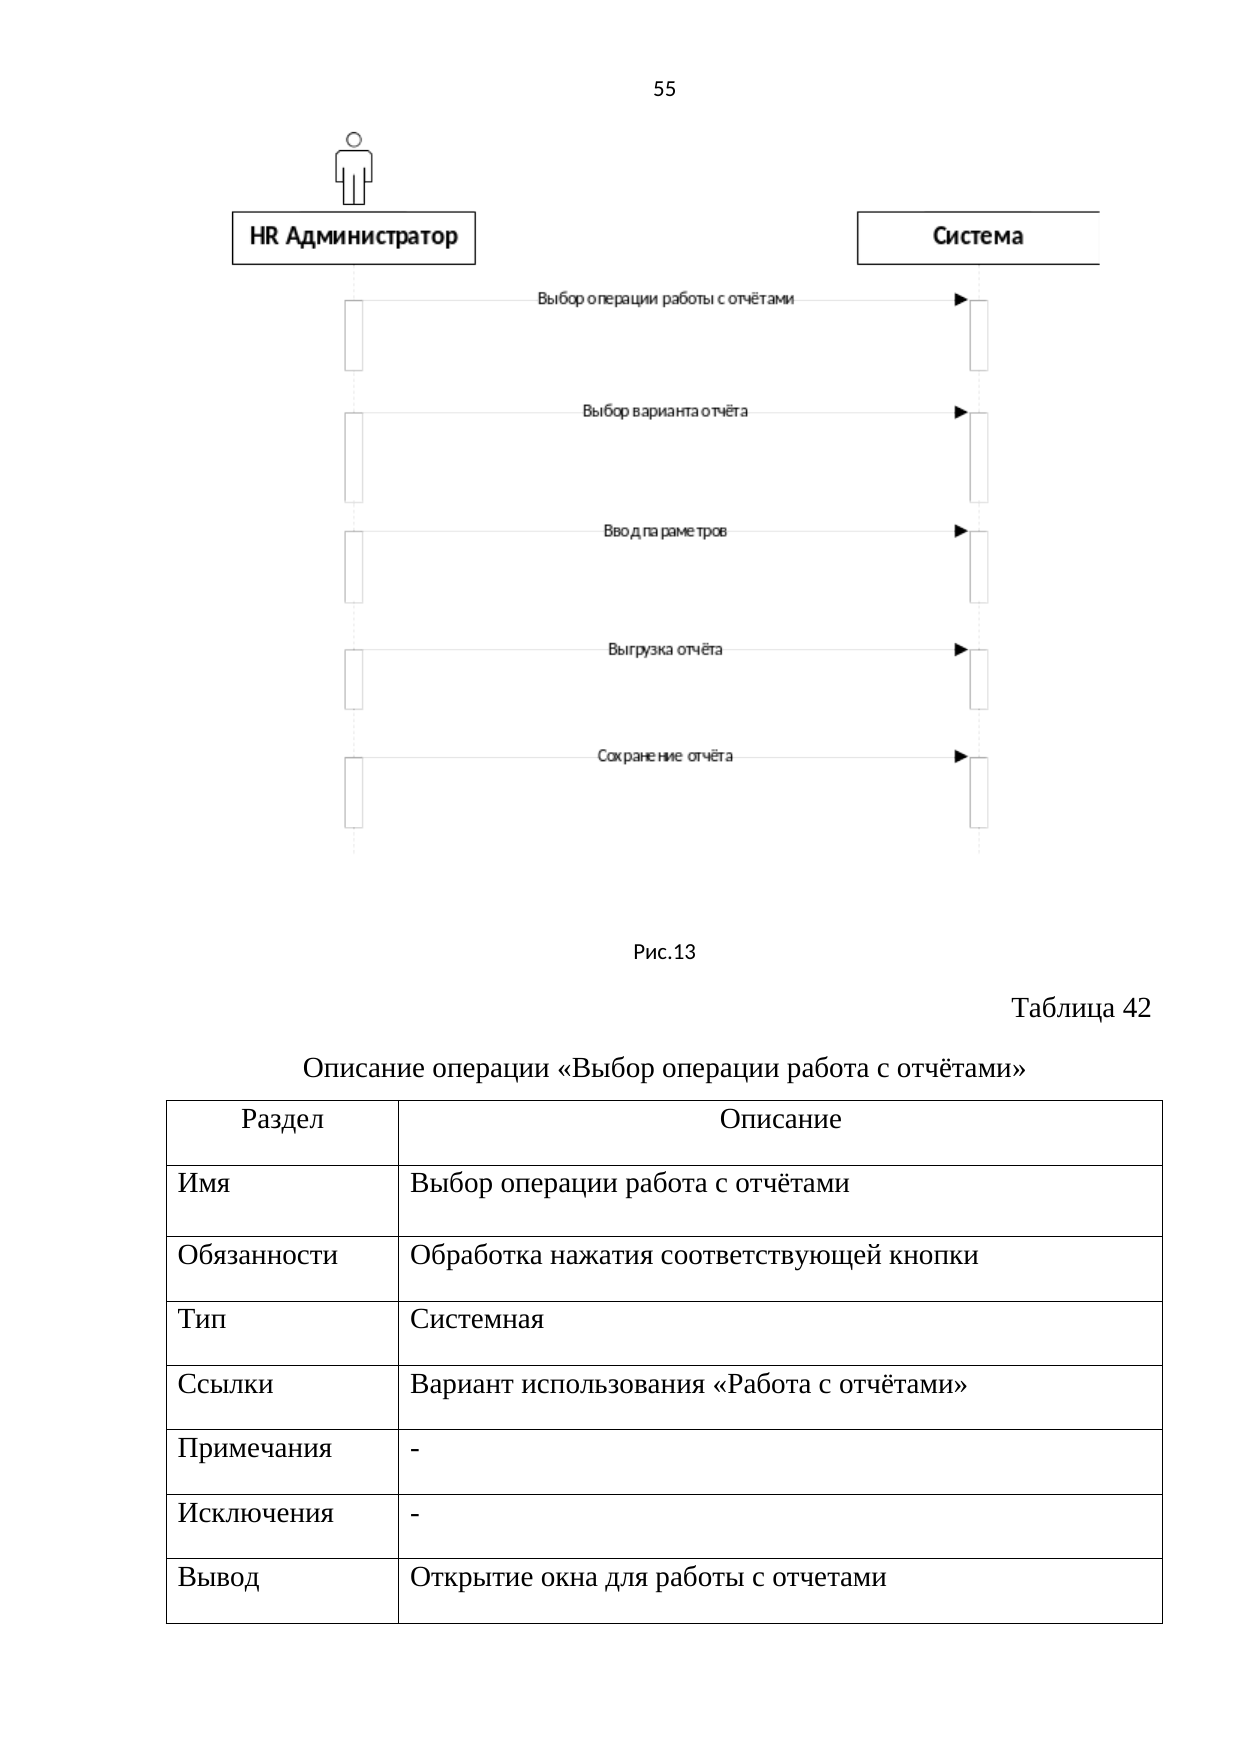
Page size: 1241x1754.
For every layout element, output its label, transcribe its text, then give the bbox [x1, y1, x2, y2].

table_header Описание [399, 1101, 1162, 1164]
table_cell Вывод [167, 1559, 398, 1622]
table_cell - [399, 1430, 1162, 1494]
table_cell Примечания [167, 1430, 398, 1494]
table_cell Имя [167, 1166, 398, 1236]
table_cell Вариант использования «Работа с отчётами» [399, 1366, 1162, 1429]
table_header Раздел [167, 1101, 398, 1164]
text Описание операции «Выбор операции работа с отчётами» [177, 1050, 1152, 1083]
table_cell Исключения [167, 1495, 398, 1558]
table_cell Выбор операции работа с отчётами [399, 1166, 1162, 1236]
table_cell - [399, 1495, 1162, 1558]
table_cell Обязанности [167, 1237, 398, 1301]
table_cell Ссылки [167, 1366, 398, 1429]
table_cell Открытие окна для работы с отчетами [399, 1559, 1162, 1622]
table_cell Системная [399, 1302, 1162, 1365]
table_cell Тип [167, 1302, 398, 1365]
text Таблица 42 [177, 991, 1152, 1024]
text Рис.13 [177, 937, 1152, 966]
table_cell Обработка нажатия соответствующей кнопки [399, 1237, 1162, 1301]
